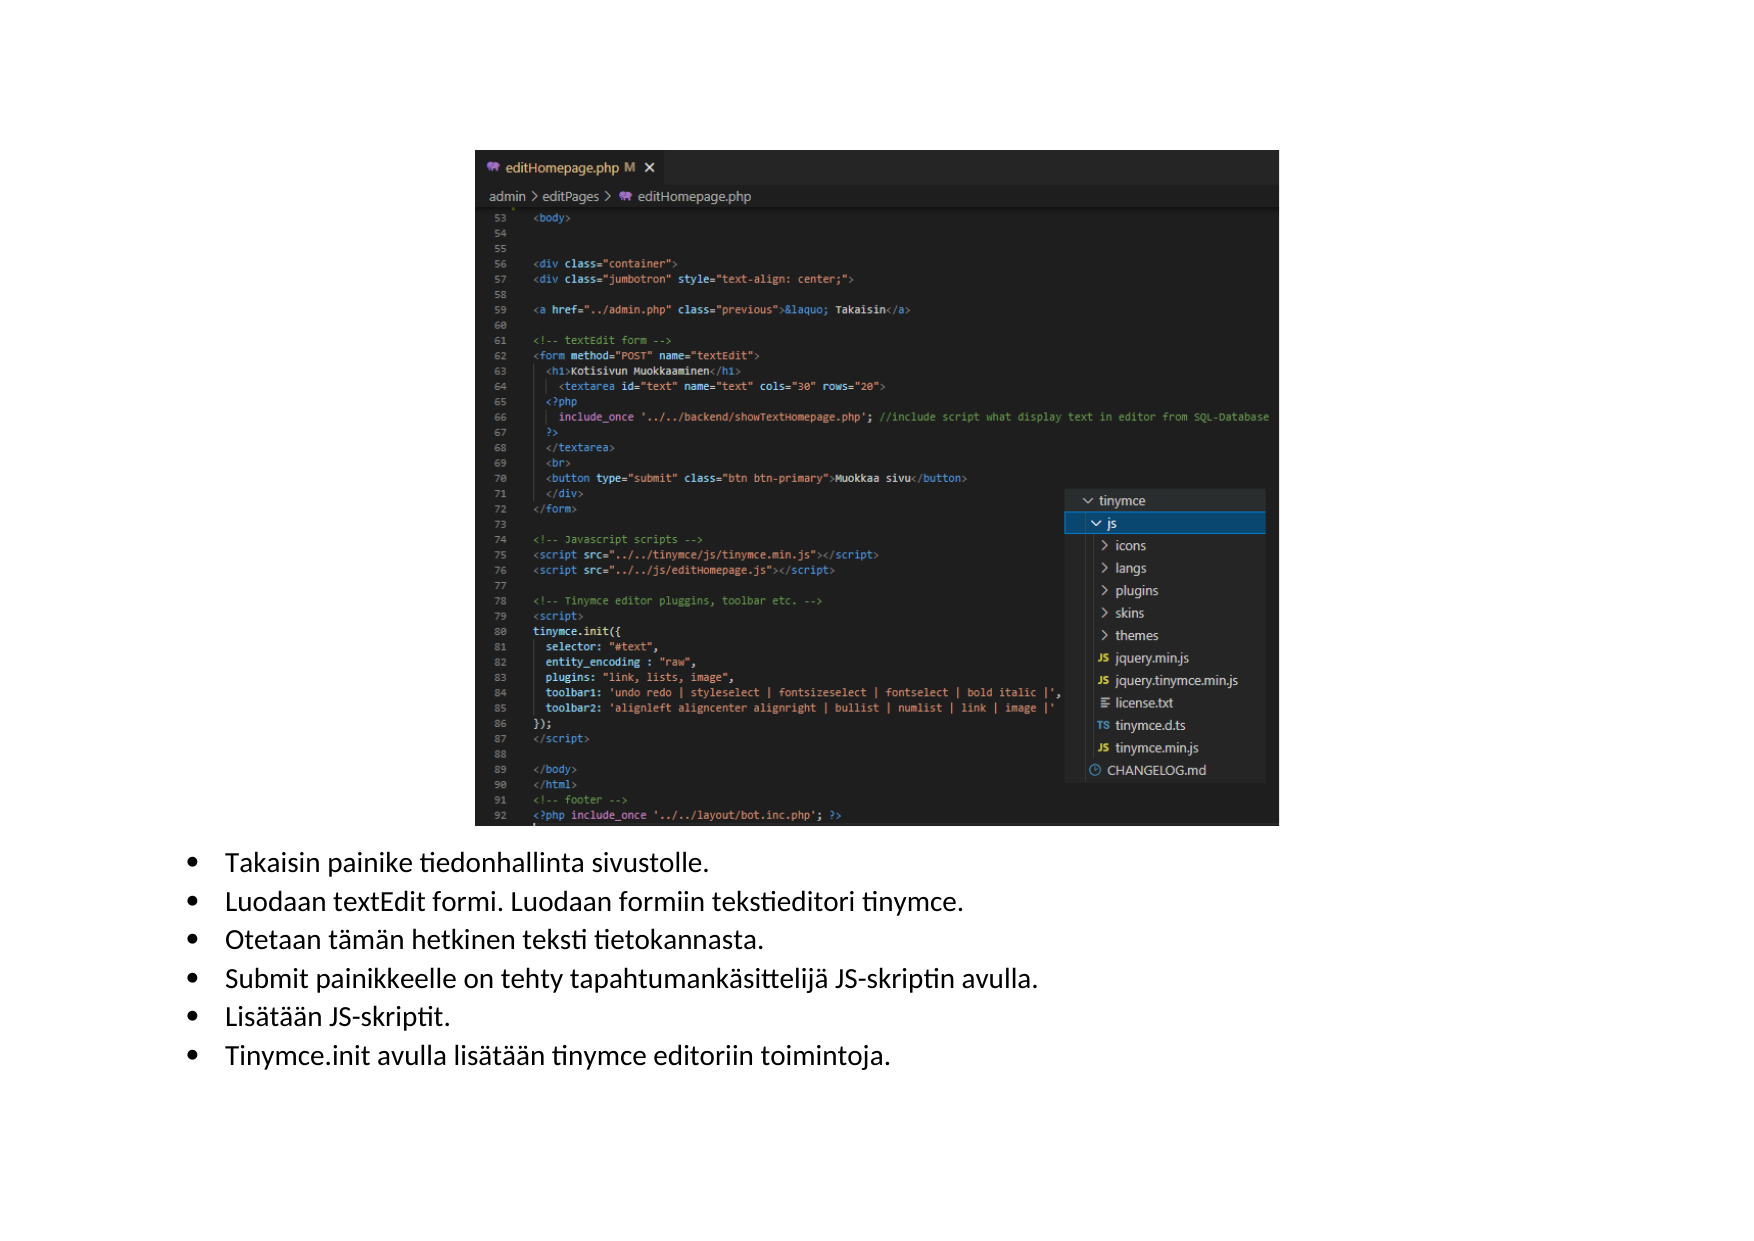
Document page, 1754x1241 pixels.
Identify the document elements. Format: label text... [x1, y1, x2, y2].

picture [475, 150, 1280, 826]
list Tinymce.init avulla lisätään tinymce editoriin toimintoja. [187, 1037, 1604, 1072]
list Takaisin painike tiedonhallinta sivustolle. [187, 844, 1604, 880]
list Submit painikkeelle on tehty tapahtumankäsittelijä JS-skriptin avulla. [187, 960, 1604, 996]
list Otetaan tämän hetkinen teksti tietokannasta. [187, 921, 1604, 957]
list Luodaan textEdit formi. Luodaan formiin tekstieditori tinymce. [187, 883, 1604, 919]
list Lisätään JS-skriptit. [187, 998, 1604, 1034]
